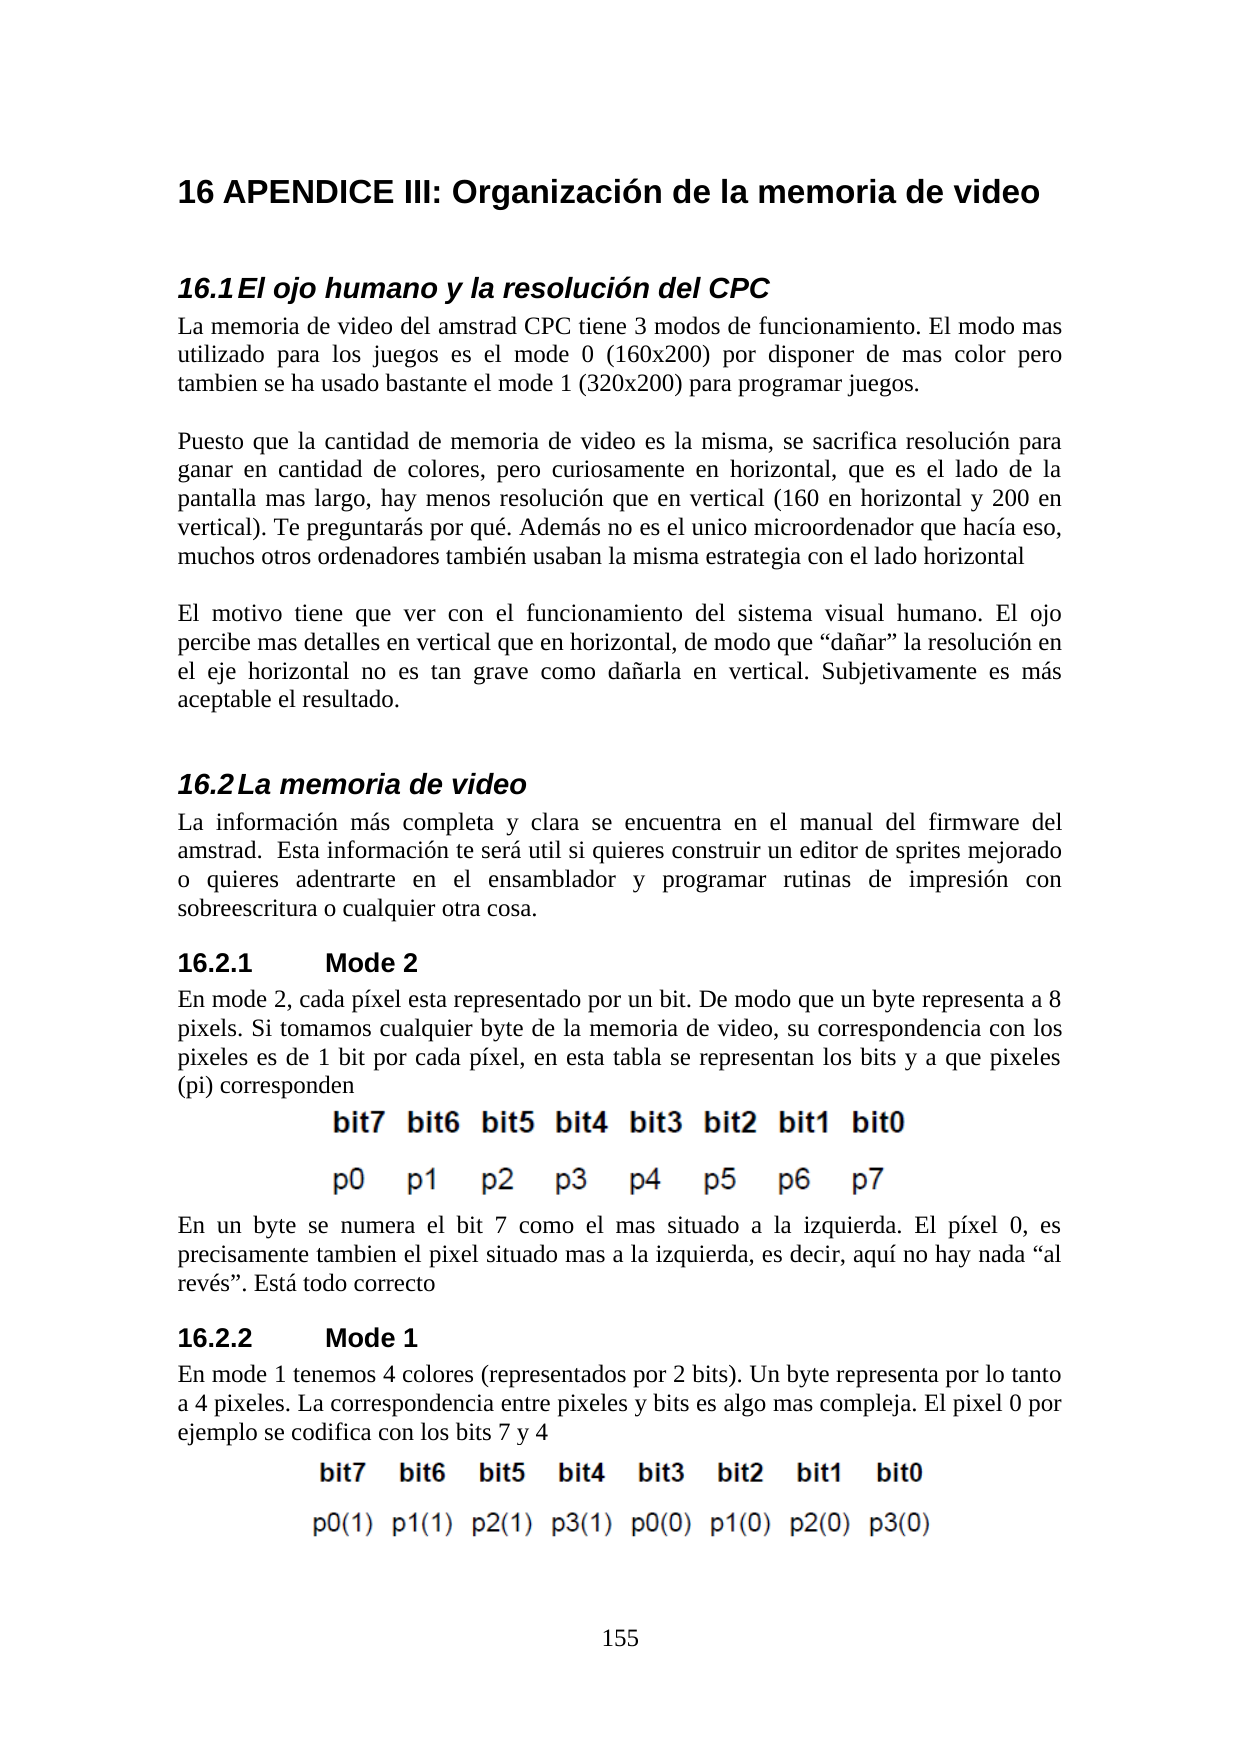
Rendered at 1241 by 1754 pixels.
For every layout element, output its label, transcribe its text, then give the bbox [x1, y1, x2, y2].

text El motivo tiene que ver con el funcionamiento del sistema visual humano. El ojo percibe mas detalles en vertical que en horizontal, de modo que “dañar” la resolución en el eje horizontal no es tan grave como dañarla en vertical. Subjetivamente es más aceptable el resultado. [177, 598, 1063, 713]
text En un byte se numera el bit 7 como el mas situado a la izquierda. El píxel 0, es precisamente tambien el pixel situado mas a la izquierda, es decir, aquí no hay nada “al revés”. Está todo correcto [177, 1210, 1063, 1297]
subtitle Mode 1 [177, 1322, 1063, 1353]
picture [320, 1099, 920, 1211]
text En mode 1 tenemos 4 colores (representados por 2 bits). Un byte representa por lo tanto a 4 pixeles. La correspondencia entre pixeles y bits es algo mas compleja. El pixel 0 por ejemplo se codifica con los bits 7 y 4 [177, 1359, 1063, 1445]
subtitle El ojo humano y la resolución del CPC [177, 271, 1063, 304]
text En mode 2, cada píxel esta representado por un bit. De modo que un byte representa a 8 pixels. Si tomamos cualquier byte de la memoria de video, su correspondencia con los pixeles es de 1 bit por cada píxel, en esta tabla se representan los bits y a que pixeles (pi) corresponden [177, 984, 1063, 1099]
text La memoria de video del amstrad CPC tiene 3 modos de funcionamiento. El modo mas utilizado para los juegos es el mode 0 (160x200) por disponer de mas color pero tambien se ha usado bastante el mode 1 (320x200) para programar juegos. [177, 311, 1063, 397]
subtitle La memoria de video [177, 767, 1063, 801]
subtitle Mode 2 [177, 947, 1063, 978]
text Puesto que la cantidad de memoria de video es la misma, se sacrifica resolución para ganar en cantidad de colores, pero curiosamente en horizontal, que es el lado de la pantalla mas largo, hay menos resolución que en vertical (160 en horizontal y 200 en vertical). Te preguntarás por qué. Además no es el unico microordenador que hacía eso, muchos otros ordenadores también usaban la misma estrategia con el lado horizontal [177, 426, 1063, 569]
text La información más completa y clara se encuentra en el manual del firmware del amstrad. Esta información te será util si quieres construir un editor de sprites mejorado o quieres adentrarte en el ensamblador y programar rutinas de impresión con sobreescritura o cualquier otra cosa. [177, 807, 1063, 922]
subtitle APENDICE III: Organización de la memoria de video [177, 173, 1063, 211]
picture [292, 1445, 948, 1547]
